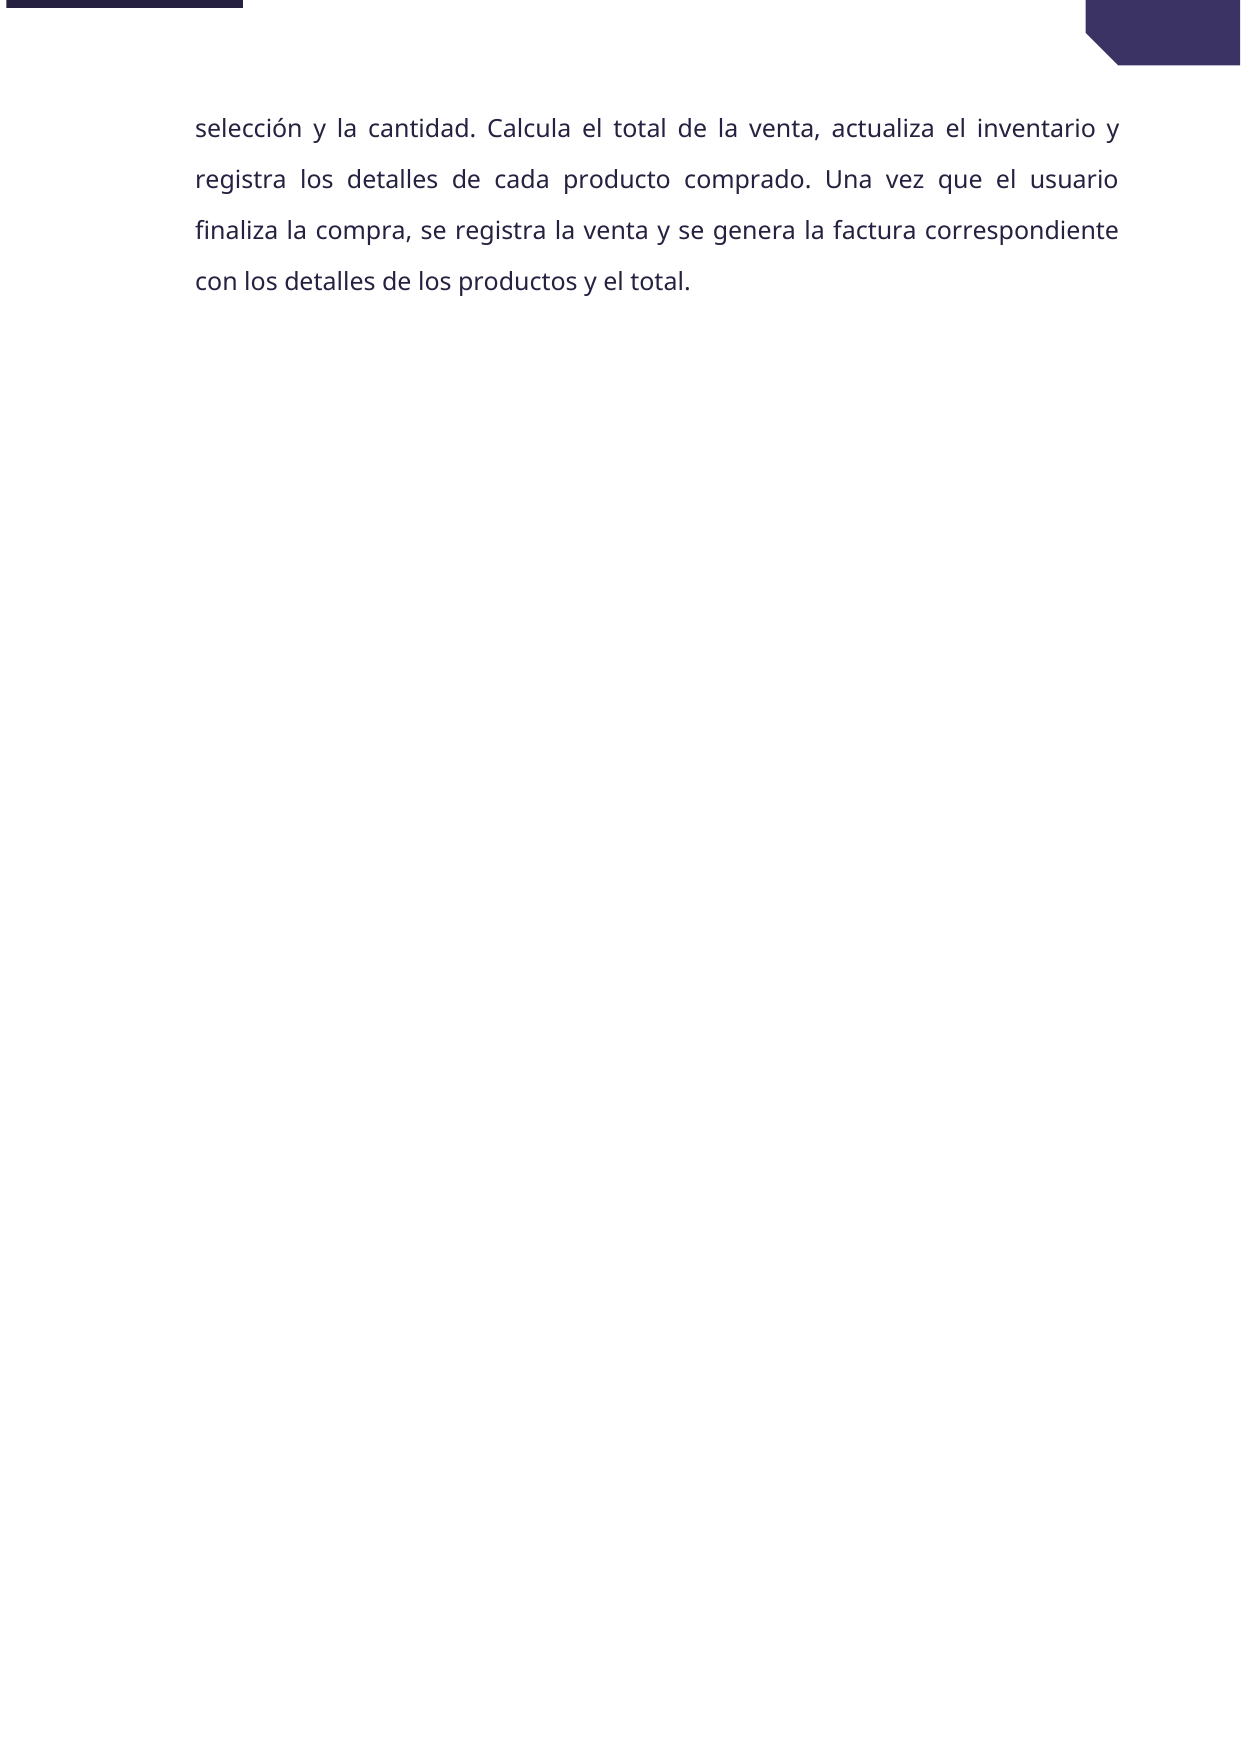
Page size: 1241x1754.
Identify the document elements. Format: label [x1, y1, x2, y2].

text [195, 110, 1120, 298]
